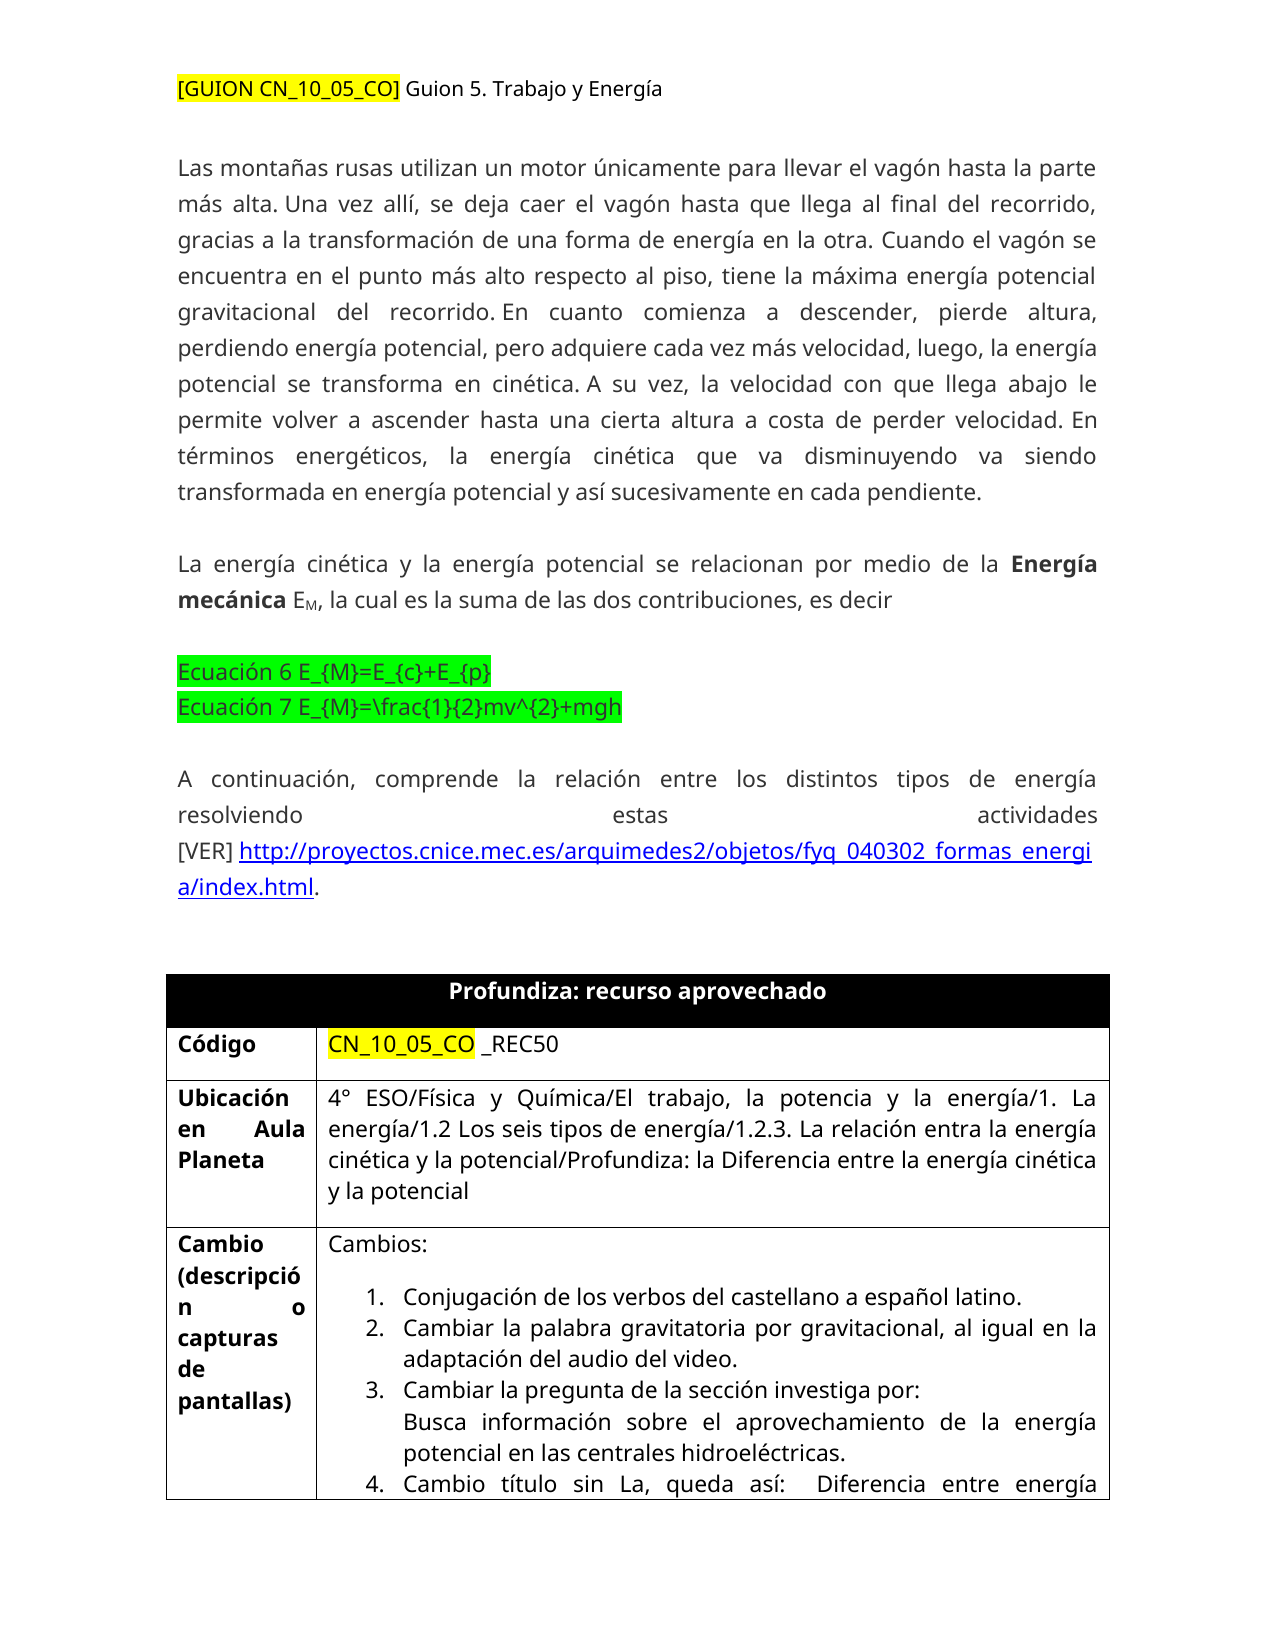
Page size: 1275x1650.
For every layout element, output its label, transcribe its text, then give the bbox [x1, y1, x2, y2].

table_cell Código [167, 1028, 316, 1080]
text Las montañas rusas utilizan un motor únicamente para llevar el vagón hasta la parte más alta. Una vez allí, se deja caer el vagón hasta que llega al final del recorrido, gracias a la transformación de una forma de energía en la otra. Cuando el vagón se encuentra en el punto más alto respecto al piso, tiene la máxima energía potencial gravitacional del recorrido. En cuanto comienza a descender, pierde altura, perdiendo energía potencial, pero adquiere cada vez más velocidad, luego, la energía potencial se transforma en cinética. A su vez, la velocidad con que llega abajo le permite volver a ascender hasta una cierta altura a costa de perder velocidad. En términos energéticos, la energía cinética que va disminuyendo va siendo transformada en energía potencial y así sucesivamente en cada pendiente. [177, 148, 1098, 507]
text Ecuación 7 E_{M}=\frac{1}{2}mv^{2}+mgh [177, 687, 1098, 723]
table_cell 4° ESO/Física y Química/El trabajo, la potencia y la energía/1. La energía/1.2 Los seis tipos de energía/1.2.3. La relación entra la energía cinética y la potencial/Profundiza: la Diferencia entre la energía cinética y la potencial [317, 1081, 1109, 1227]
text La energía cinética y la energía potencial se relacionan por medio de la Energía mecánica EM, la cual es la suma de las dos contribuciones, es decir [177, 543, 1098, 615]
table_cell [167, 1228, 316, 1499]
table_header Profundiza: recurso aprovechado [167, 975, 1109, 1027]
table_cell Ubicación en Aula Planeta [167, 1081, 316, 1227]
text Ecuación 6 E_{M}=E_{c}+E_{p} [177, 651, 1098, 687]
table_cell CN_10_05_CO _REC50 [317, 1028, 1109, 1080]
text A continuación, comprende la relación entre los distintos tipos de energía resolviendo estas actividades [VER] http://proyectos.cnice.mec.es/arquimedes2/objetos/fyq_040302_formas_energia/index.html. [177, 758, 1098, 902]
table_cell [317, 1228, 1109, 1499]
